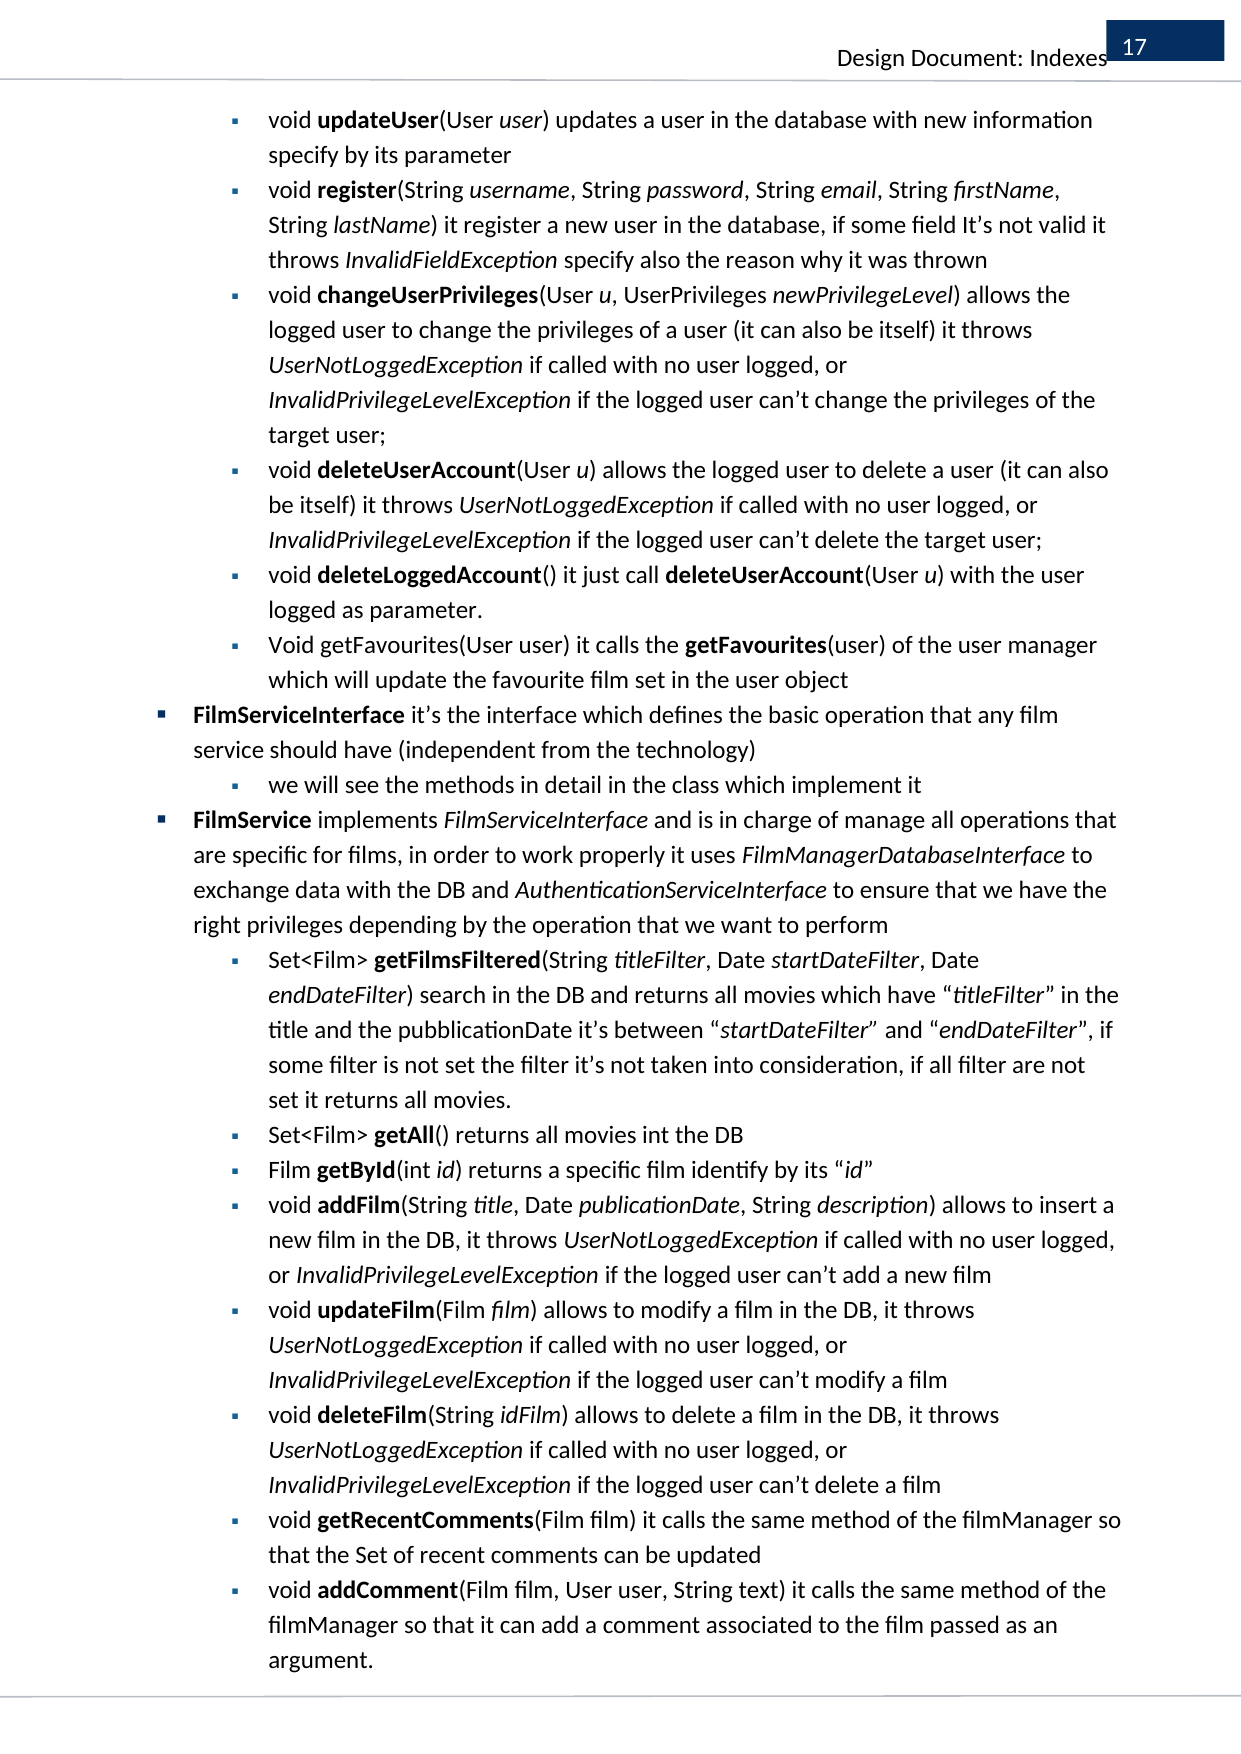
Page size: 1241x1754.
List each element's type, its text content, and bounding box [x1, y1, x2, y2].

list void updateFilm(Film film) allows to modify a film in the DB, it throws UserNotLoggedException if called with no user logged, or InvalidPrivilegeLevelException if the logged user can’t modify a film [231, 1294, 1122, 1395]
list FilmService implements FilmServiceInterface and is in charge of manage all operations that are specific for films, in order to work properly it uses FilmManagerDatabaseInterface to exchange data with the DB and AuthenticationServiceInterface to ensure that we have the right privileges depending by the operation that we want to perform [156, 804, 1122, 940]
list Void getFavourites(User user) it calls the getFavourites(user) of the user manager which will update the favourite film set in the user object [231, 629, 1122, 695]
list void addFilm(String title, Date publicationDate, String description) allows to insert a new film in the DB, it throws UserNotLoggedException if called with no user logged, or InvalidPrivilegeLevelException if the logged user can’t add a new film [231, 1189, 1122, 1290]
list void addComment(Film film, User user, String text) it calls the same method of the filmManager so that it can add a comment associated to the film passed as an argument. [231, 1574, 1122, 1675]
list void deleteLoggedAccount() it just call deleteUserAccount(User u) with the user logged as parameter. [231, 559, 1122, 625]
list Set<Film> getAll() returns all movies int the DB [231, 1119, 1122, 1150]
list void register(String username, String password, String email, String firstName, String lastName) it register a new user in the database, if some field It’s not valid it throws InvalidFieldException specify also the reason why it was thrown [231, 174, 1122, 275]
list we will see the methods in detail in the class which implement it [231, 769, 1122, 800]
list Set<Film> getFilmsFiltered(String titleFilter, Date startDateFilter, Date endDateFilter) search in the DB and returns all movies which have “titleFilter” in the title and the pubblicationDate it’s between “startDateFilter” and “endDateFilter”, if some filter is not set the filter it’s not taken into consideration, if all filter are not set it returns all movies. [231, 944, 1122, 1115]
list FilmServiceInterface it’s the interface which defines the basic operation that any film service should have (independent from the technology) [156, 699, 1122, 765]
list void updateUser(User user) updates a user in the database with new information specify by its parameter [231, 104, 1122, 170]
list void deleteFilm(String idFilm) allows to delete a film in the DB, it throws UserNotLoggedException if called with no user logged, or InvalidPrivilegeLevelException if the logged user can’t delete a film [231, 1399, 1122, 1500]
list Film getById(int id) returns a specific film identify by its “id” [231, 1154, 1122, 1185]
list void getRecentComments(Film film) it calls the same method of the filmManager so that the Set of recent comments can be updated [231, 1504, 1122, 1570]
list void deleteUserAccount(User u) allows the logged user to delete a user (it can also be itself) it throws UserNotLoggedException if called with no user logged, or InvalidPrivilegeLevelException if the logged user can’t delete the target user; [231, 454, 1122, 555]
list void changeUserPrivileges(User u, UserPrivileges newPrivilegeLevel) allows the logged user to change the privileges of a user (it can also be itself) it throws UserNotLoggedException if called with no user logged, or InvalidPrivilegeLevelException if the logged user can’t change the privileges of the target user; [231, 279, 1122, 450]
